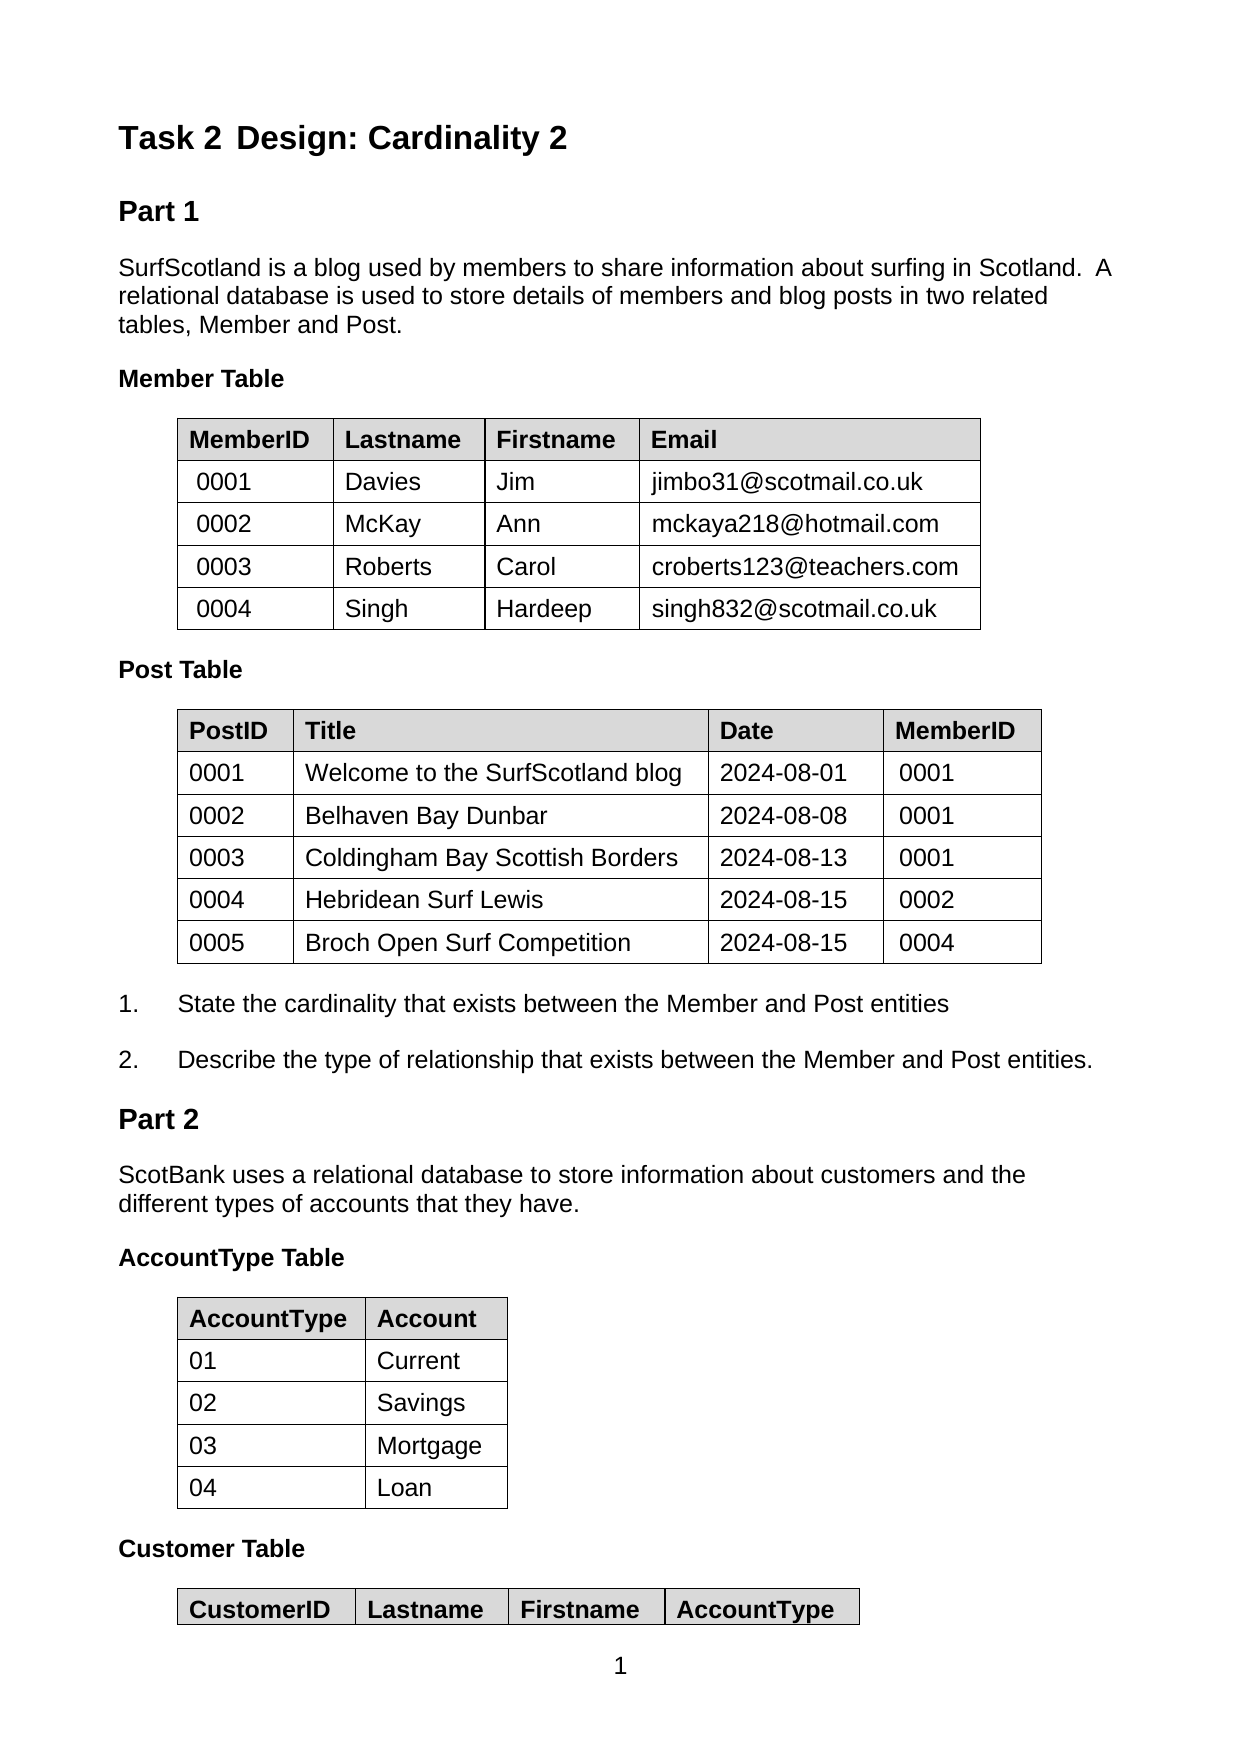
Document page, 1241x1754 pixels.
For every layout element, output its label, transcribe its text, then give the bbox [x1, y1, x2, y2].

table_cell 04 [178, 1467, 365, 1508]
table_cell 0001 [884, 752, 1041, 793]
table_header AccountType [666, 1589, 859, 1624]
table_cell 0002 [178, 795, 293, 836]
table_cell croberts123@teachers.com [640, 546, 980, 587]
table_cell 0002 [884, 879, 1041, 920]
table_cell 0003 [178, 837, 293, 878]
table_header AccountType [178, 1298, 365, 1339]
table_cell 0003 [178, 546, 333, 587]
text SurfScotland is a blog used by members to share information about surfing in Scotland. A relational database is used to store details of members and blog posts in two related tables, Member and Post. [118, 253, 1122, 339]
table_cell 0002 [178, 503, 333, 544]
subtitle Part 1 [118, 194, 1122, 228]
list State the cardinality that exists between the Member and Post entities [118, 989, 1122, 1017]
table_header Firstname [486, 419, 639, 460]
text ScotBank uses a relational database to store information about customers and the different types of accounts that they have. [118, 1160, 1122, 1218]
table_cell jimbo31@scotmail.co.uk [640, 461, 980, 502]
table_cell Belhaven Bay Dunbar [294, 795, 708, 836]
table_cell Carol [486, 546, 639, 587]
list Describe the type of relationship that exists between the Member and Post entities. [118, 1045, 1122, 1074]
table_cell 02 [178, 1382, 365, 1423]
table_cell 0004 [178, 879, 293, 920]
table_header Account [366, 1298, 507, 1339]
table_cell Jim [486, 461, 639, 502]
table_cell 01 [178, 1340, 365, 1381]
table_cell Singh [334, 588, 484, 629]
table_cell Ann [486, 503, 639, 544]
table_cell Hardeep [486, 588, 639, 629]
table_cell mckaya218@hotmail.com [640, 503, 980, 544]
table_cell 0004 [178, 588, 333, 629]
table_cell 0001 [884, 837, 1041, 878]
subtitle Design: Cardinality 2 [118, 118, 1122, 157]
table_cell 2024-08-13 [709, 837, 883, 878]
subtitle Member Table [118, 364, 1122, 393]
table_cell 03 [178, 1425, 365, 1466]
table_header MemberID [178, 419, 333, 460]
table_header CustomerID [178, 1589, 355, 1624]
table_cell 0005 [178, 921, 293, 963]
table_cell 2024-08-15 [709, 921, 883, 963]
table_cell McKay [334, 503, 484, 544]
table_cell 2024-08-01 [709, 752, 883, 793]
table_header Email [640, 419, 980, 460]
table_cell 0001 [178, 461, 333, 502]
table_cell 0001 [178, 752, 293, 793]
table_cell Mortgage [366, 1425, 507, 1466]
table_header Date [709, 710, 883, 751]
table_header MemberID [884, 710, 1041, 751]
table_cell Welcome to the SurfScotland blog [294, 752, 708, 793]
table_cell Roberts [334, 546, 484, 587]
table_cell Davies [334, 461, 484, 502]
table_header Lastname [334, 419, 484, 460]
subtitle Post Table [118, 655, 1122, 684]
subtitle Customer Table [118, 1534, 1122, 1563]
table_cell 2024-08-08 [709, 795, 883, 836]
table_cell Savings [366, 1382, 507, 1423]
table_header Lastname [356, 1589, 508, 1624]
table_cell 2024-08-15 [709, 879, 883, 920]
table_cell Hebridean Surf Lewis [294, 879, 708, 920]
table_cell Loan [366, 1467, 507, 1508]
table_header Title [294, 710, 708, 751]
table_header Firstname [509, 1589, 664, 1624]
table_cell Broch Open Surf Competition [294, 921, 708, 963]
table_header PostID [178, 710, 293, 751]
table_cell Coldingham Bay Scottish Borders [294, 837, 708, 878]
table_cell singh832@scotmail.co.uk [640, 588, 980, 629]
subtitle AccountType Table [118, 1243, 1122, 1272]
subtitle Part 2 [118, 1102, 1122, 1135]
table_cell 0001 [884, 795, 1041, 836]
table_cell 0004 [884, 921, 1041, 963]
table_cell Current [366, 1340, 507, 1381]
